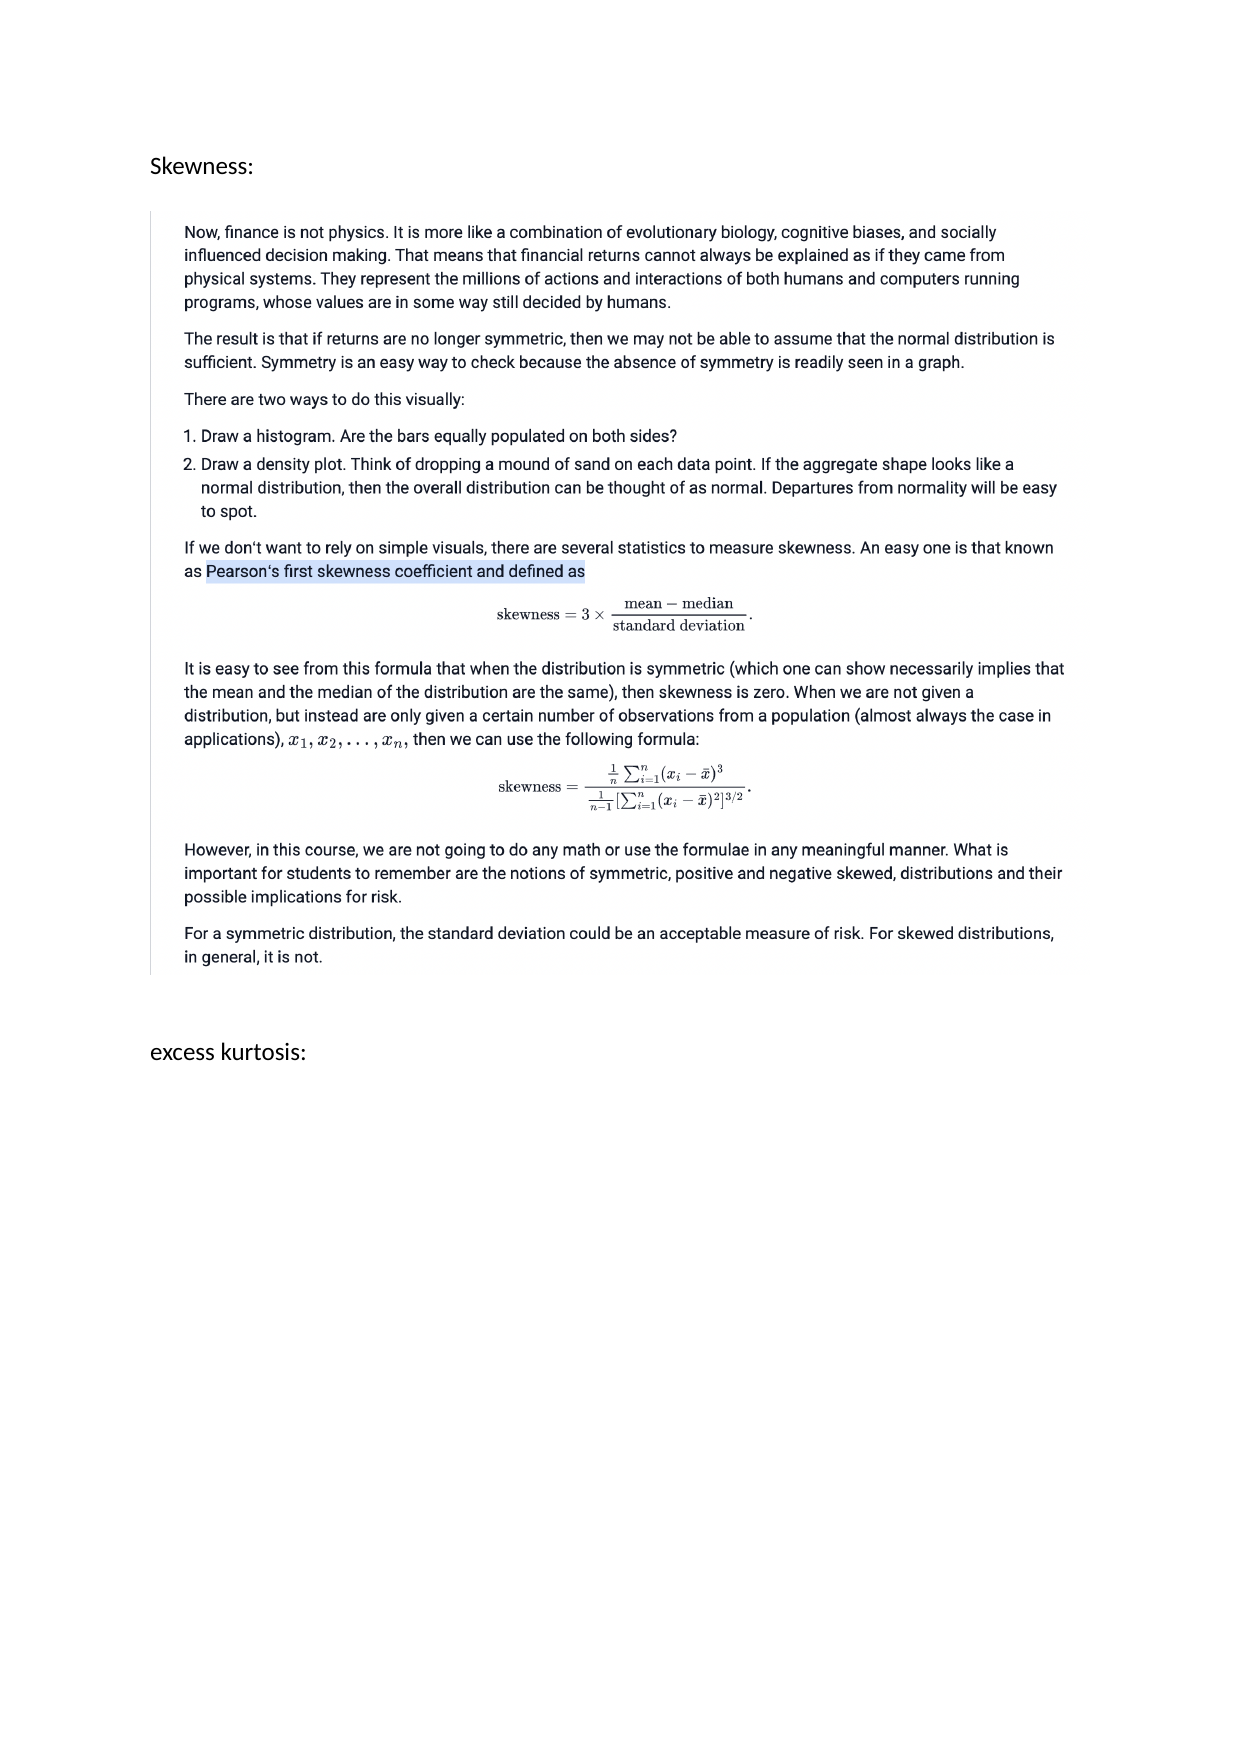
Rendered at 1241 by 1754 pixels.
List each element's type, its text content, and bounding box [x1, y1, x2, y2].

picture [150, 211, 1091, 975]
text excess kurtosis: [150, 1036, 1090, 1066]
text Skewness: [150, 150, 1090, 181]
